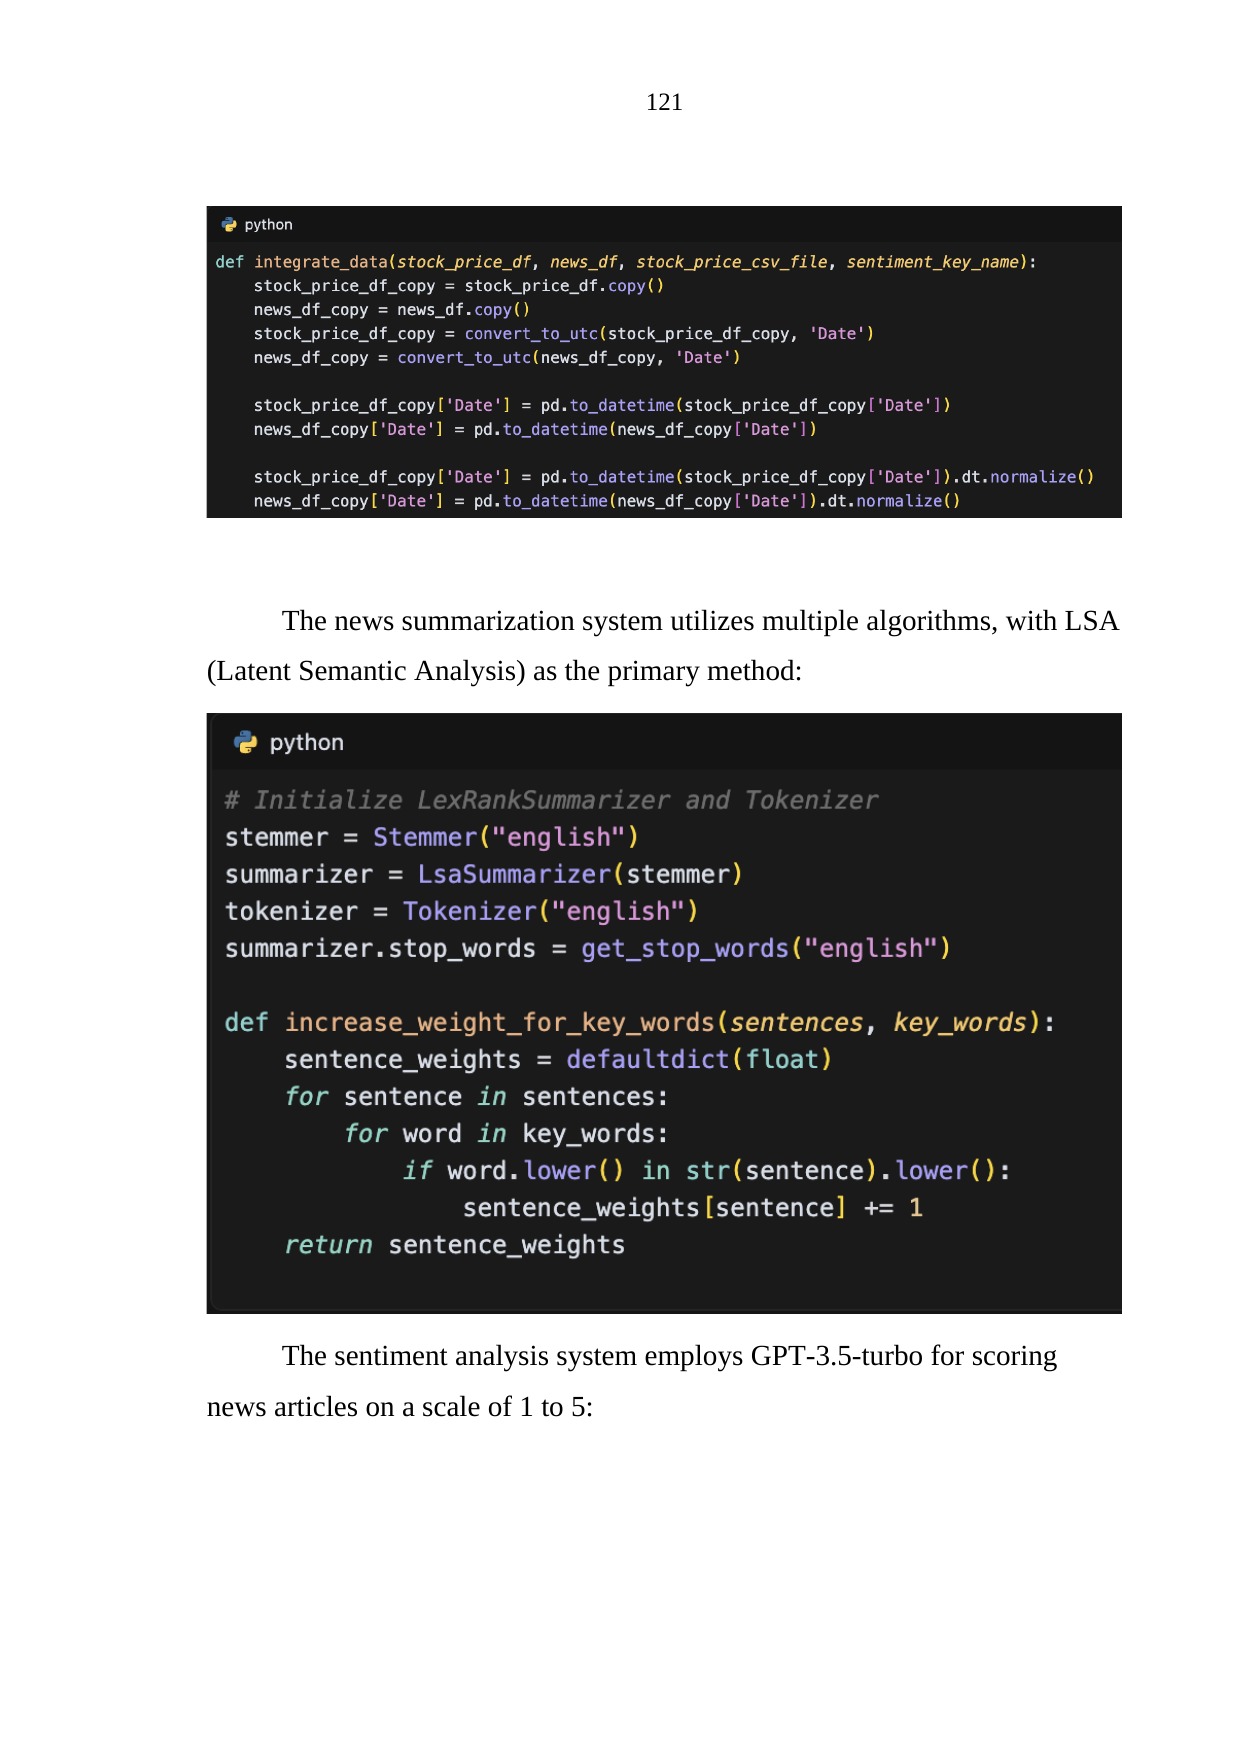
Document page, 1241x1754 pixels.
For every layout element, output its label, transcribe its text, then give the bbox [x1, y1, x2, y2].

text The sentiment analysis system employs GPT-3.5-turbo for scoring news articles on a scale of 1 to 5: [207, 1338, 1122, 1422]
text The news summarization system utilizes multiple algorithms, with LSA (Latent Semantic Analysis) as the primary method: [207, 603, 1122, 687]
picture [206, 713, 1122, 1314]
picture [206, 206, 1122, 518]
